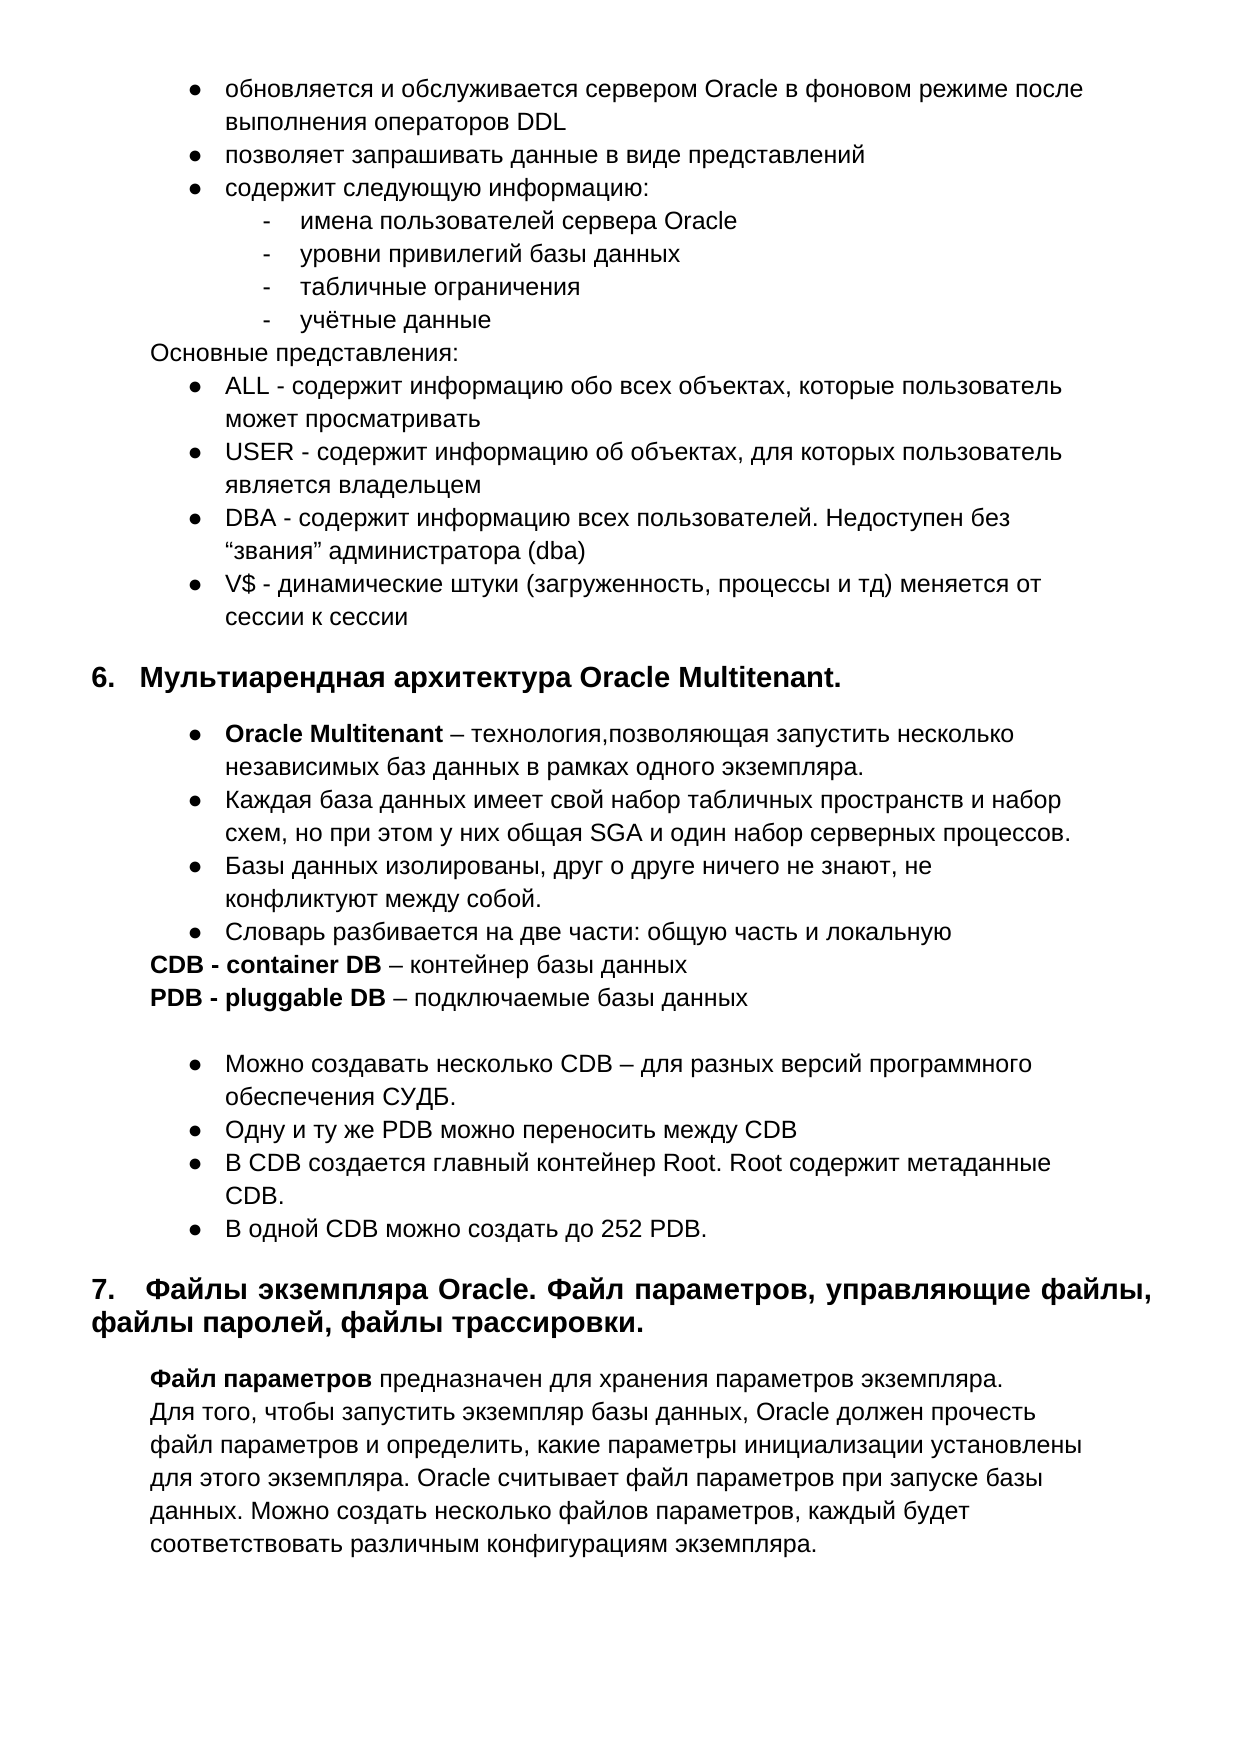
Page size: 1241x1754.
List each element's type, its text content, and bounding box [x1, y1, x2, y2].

list учётные данные [262, 305, 1090, 334]
list обновляется и обслуживается сервером Oracle в фоновом режиме после выполнения операторов DDL [187, 74, 1090, 136]
text Файл параметров предназначен для хранения параметров экземпляра. [150, 1364, 1090, 1393]
list Можно создавать несколько CDB – для разных версий программного обеспечения СУДБ. [187, 1049, 1090, 1111]
list имена пользователей сервера Oracle [262, 206, 1090, 234]
text Для того, чтобы запустить экземпляр базы данных, Oracle должен прочесть файл параметров и определить, какие параметры инициализации установлены для этого экземпляра. Oracle считывает файл параметров при запуске базы данных. Можно создать несколько файлов параметров, каждый будет соответствовать различным конфигурациям экземпляра. [150, 1397, 1090, 1558]
list В CDB создается главный контейнер Root. Root содержит метаданные CDB. [187, 1148, 1090, 1210]
text Основные представления: [150, 338, 1090, 367]
list Базы данных изолированы, друг о друге ничего не знают, не конфликтуют между собой. [187, 851, 1090, 912]
text CDB - container DB – контейнер базы данных [150, 950, 1090, 978]
list Каждая база данных имеет свой набор табличных пространств и набор схем, но при этом у них общая SGA и один набор серверных процессов. [187, 785, 1090, 846]
list V$ - динамические штуки (загруженность, процессы и тд) меняется от сессии к сессии [187, 569, 1090, 631]
text PDB - pluggable DB – подключаемые базы данных [150, 983, 1090, 1012]
list DBA - содержит информацию всех пользователей. Недоступен без “звания” администратора (dba) [187, 503, 1090, 565]
list Словарь разбивается на две части: общую часть и локальную [187, 917, 1090, 946]
list Oracle Multitenant – технология,позволяющая запустить несколько независимых баз данных в рамках одного экземпляра. [187, 719, 1090, 780]
list позволяет запрашивать данные в виде представлений [187, 140, 1090, 168]
list В одной CDB можно создать до 252 PDB. [187, 1214, 1090, 1243]
list Одну и ту же PDB можно переносить между CDB [187, 1115, 1090, 1144]
subtitle 7. Файлы экземпляра Oracle. Файл параметров, управляющие файлы, файлы паролей, файлы трассировки. [91, 1272, 1153, 1339]
subtitle 6. Мультиарендная архитектура Oracle Multitenant. [91, 660, 1153, 694]
list содержит следующую информацию: [187, 173, 1090, 202]
list USER - содержит информацию об объектах, для которых пользователь является владельцем [187, 437, 1090, 499]
list уровни привилегий базы данных [262, 239, 1090, 268]
list табличные ограничения [262, 272, 1090, 301]
list ALL - содержит информацию обо всех объектах, которые пользователь может просматривать [187, 371, 1090, 433]
